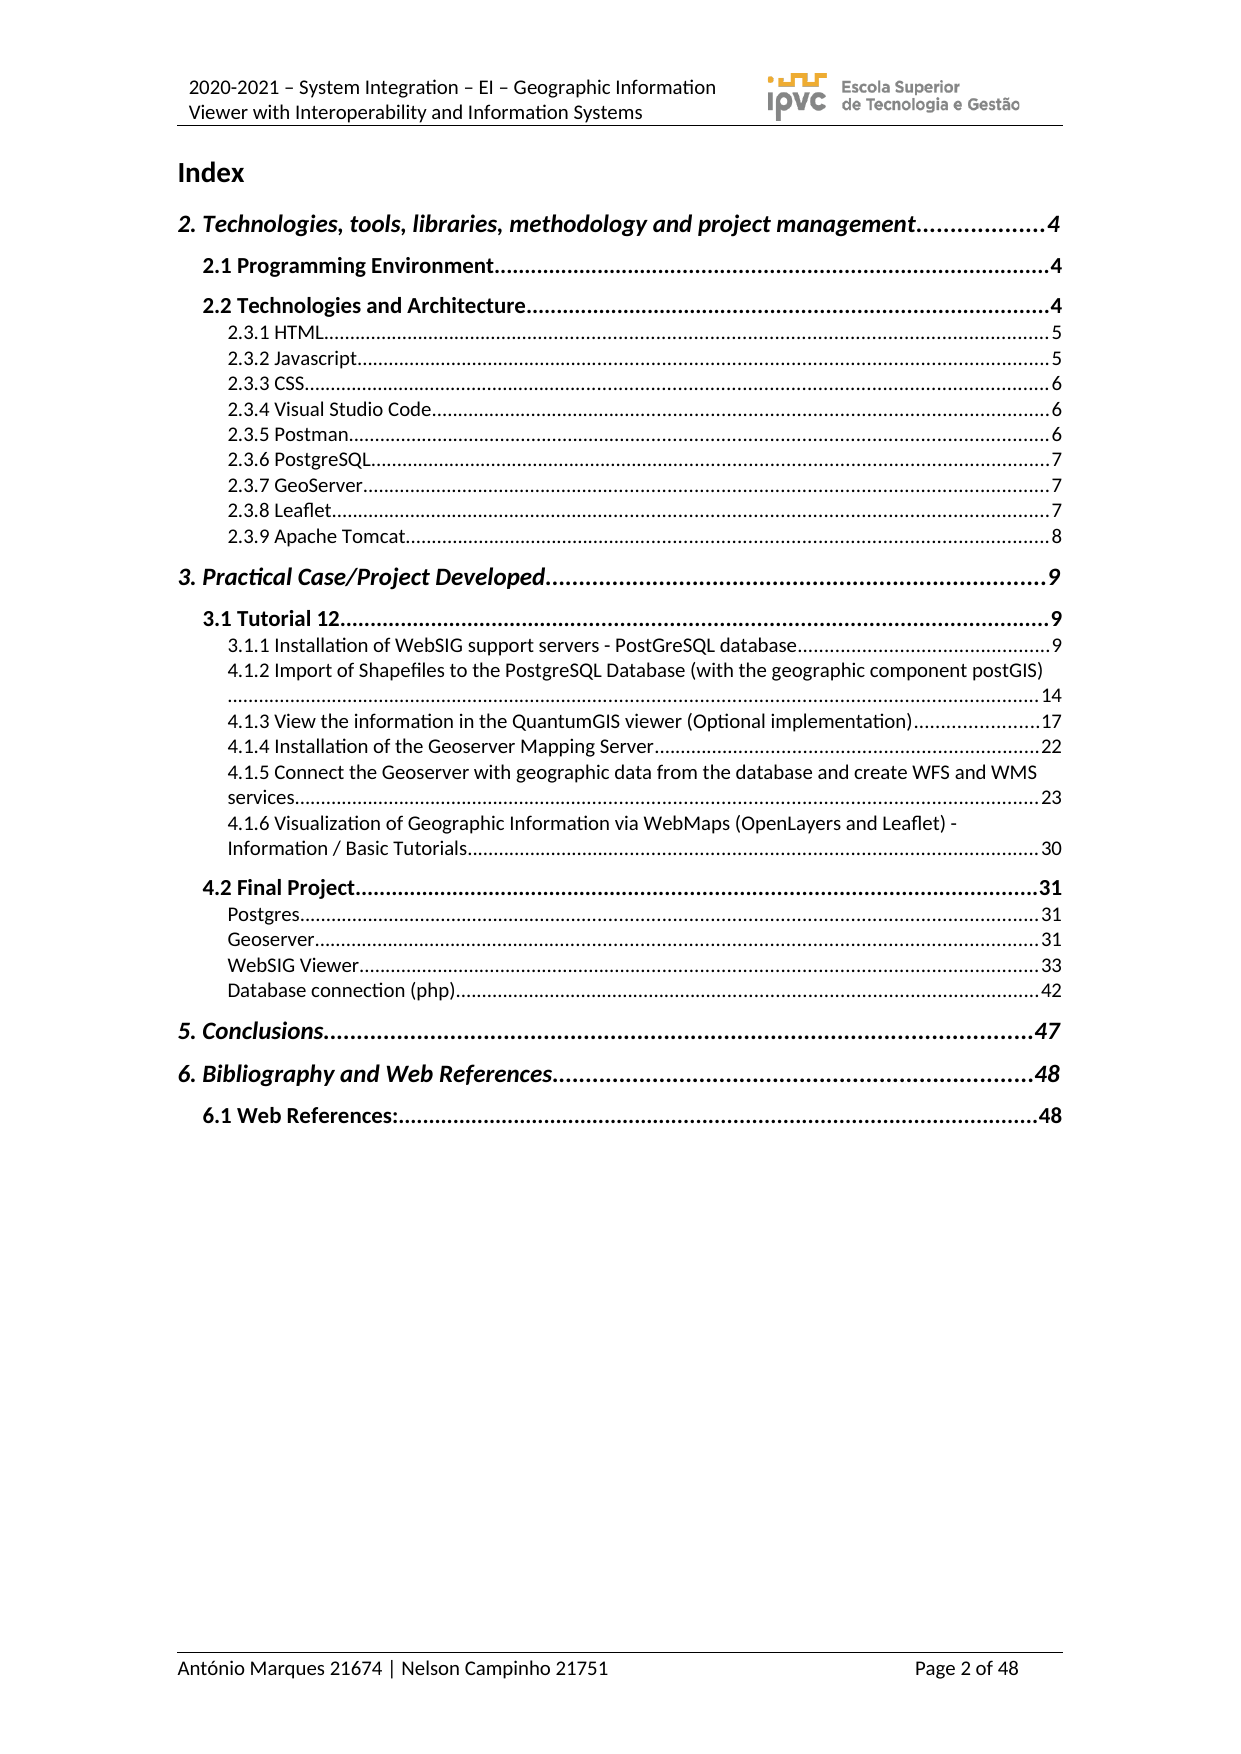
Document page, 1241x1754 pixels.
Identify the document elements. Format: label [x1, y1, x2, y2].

picture [767, 73, 1020, 121]
